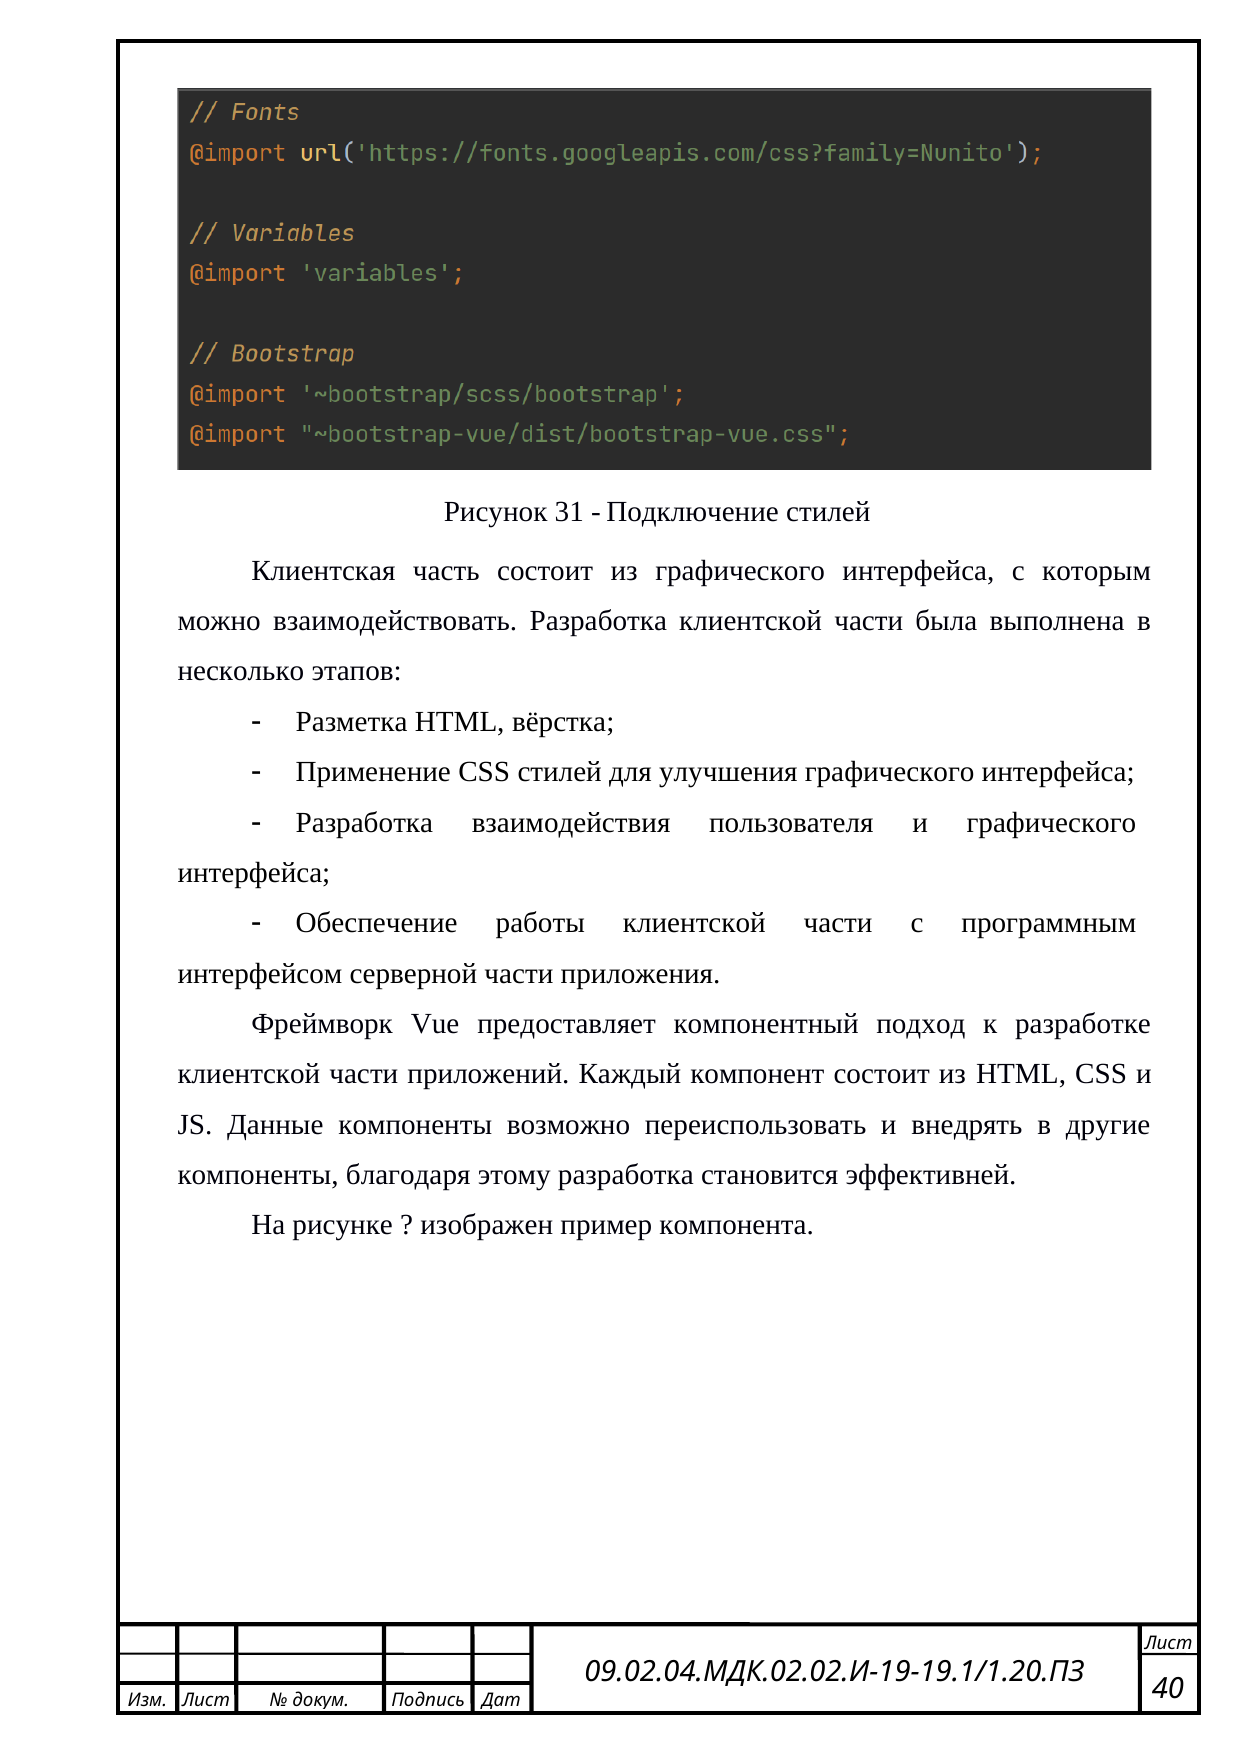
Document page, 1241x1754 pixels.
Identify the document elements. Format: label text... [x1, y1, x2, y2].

text Клиентская часть состоит из графического интерфейса, с которым можно взаимодействовать. Разработка клиентской части была выполнена в несколько этапов: [177, 553, 1152, 687]
text Подключение стилей [177, 494, 1137, 528]
text На рисунке ? изображен пример компонента. [177, 1207, 1152, 1241]
text Фреймворк Vue предоставляет компонентный подход к разработке клиентской части приложений. Каждый компонент состоит из HTML, CSS и JS. Данные компоненты возможно переиспользовать и внедрять в другие компоненты, благодаря этому разработка становится эффективней. [177, 1006, 1152, 1191]
list Разработка взаимодействия пользователя и графического интерфейса; [177, 805, 1137, 889]
list Разметка HTML, вёрстка; [177, 704, 1137, 737]
list Применение CSS стилей для улучшения графического интерфейса; [177, 754, 1137, 788]
picture [177, 88, 1152, 470]
list Обеспечение работы клиентской части с программным интерфейсом серверной части приложения. [177, 905, 1137, 989]
